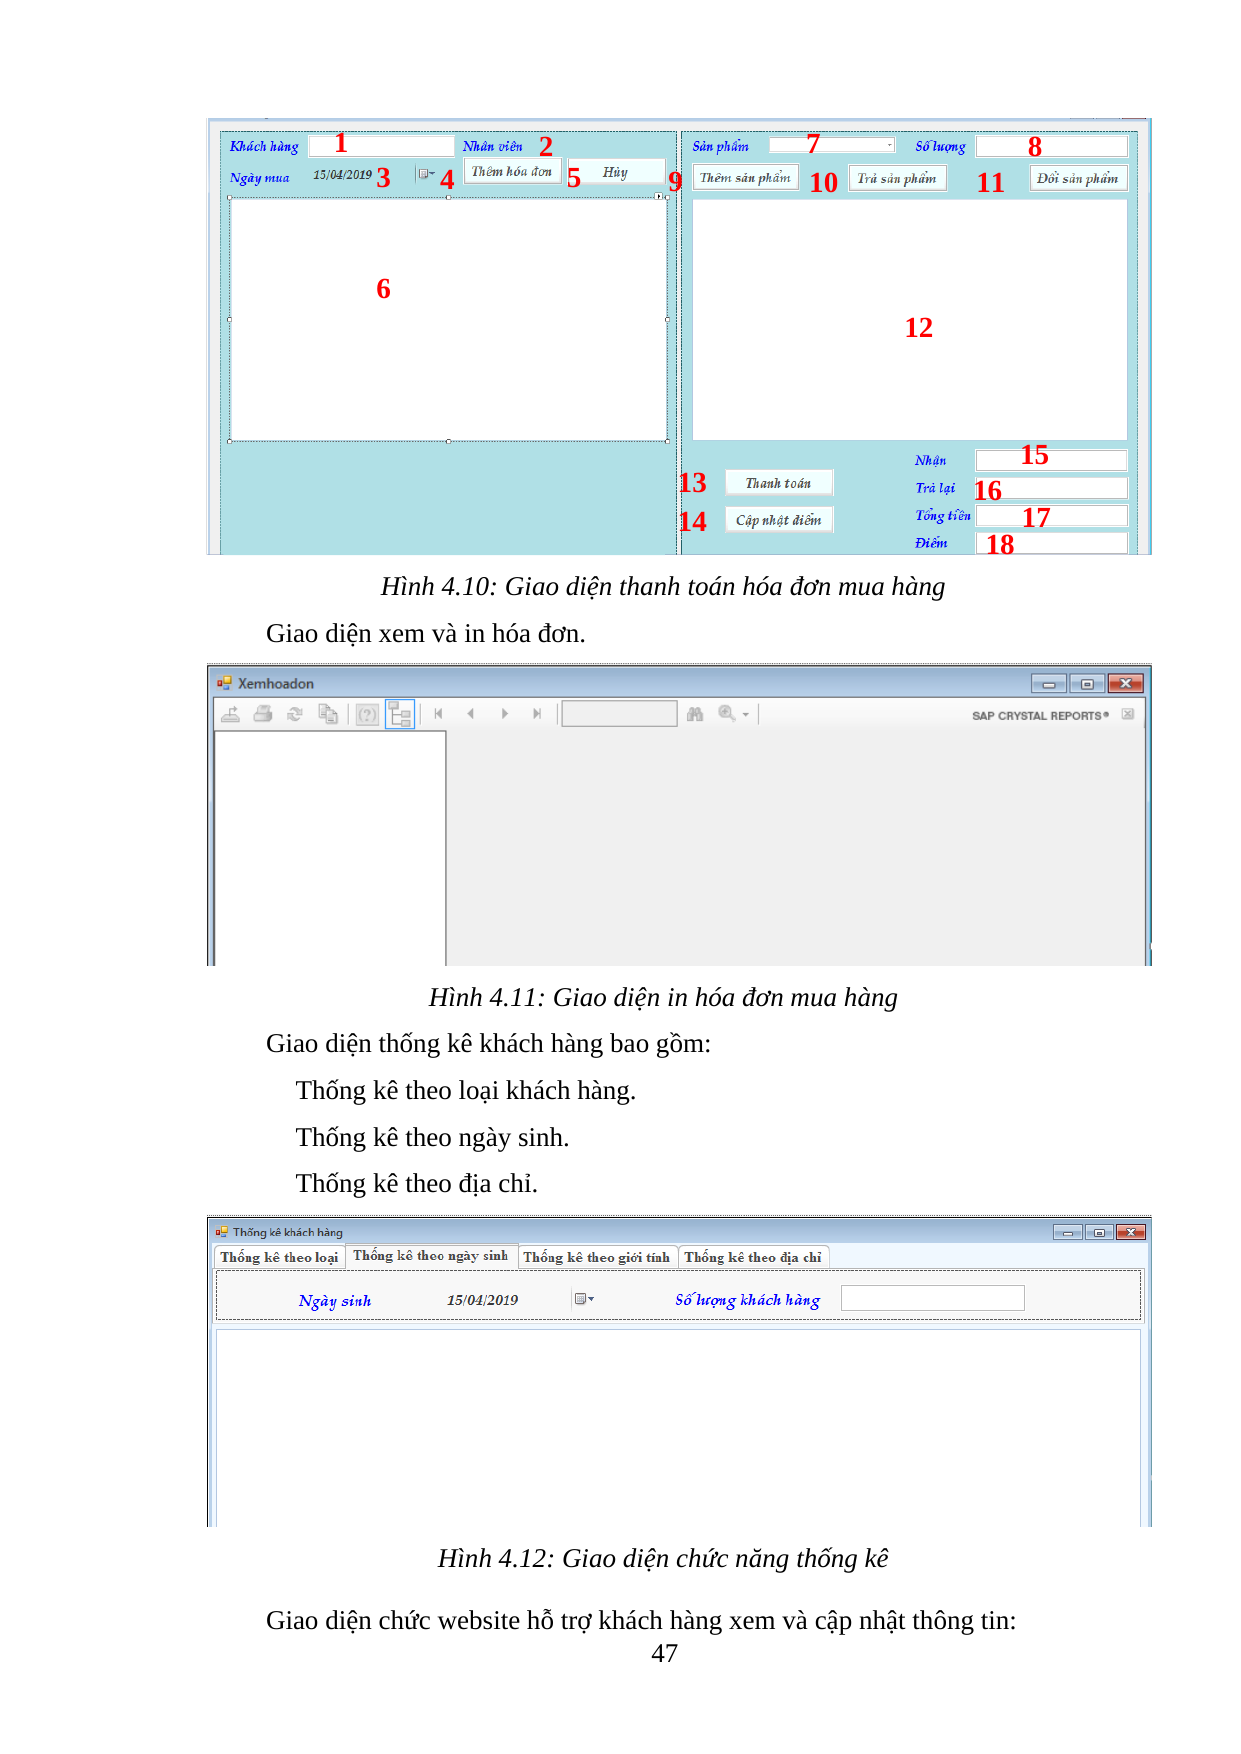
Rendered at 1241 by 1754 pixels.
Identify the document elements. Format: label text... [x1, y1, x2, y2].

text Thống kê theo địa chỉ. [207, 1167, 1122, 1199]
text Hình 4.11: Giao diện in hóa đơn mua hàng [207, 981, 1122, 1012]
text Giao diện thống kê khách hàng bao gồm: [207, 1027, 1122, 1059]
text Thống kê theo ngày sinh. [207, 1121, 1122, 1152]
text Hình 4.12: Giao diện chức năng thống kê [207, 1542, 1122, 1573]
text Thống kê theo loại khách hàng. [207, 1074, 1122, 1105]
text Giao diện xem và in hóa đơn. [207, 617, 1122, 648]
picture [206, 663, 1152, 966]
text Hình 4.10: Giao diện thanh toán hóa đơn mua hàng [207, 570, 1122, 602]
picture [206, 118, 1152, 555]
text Giao diện chức website hỗ trợ khách hàng xem và cập nhật thông tin: [207, 1604, 1122, 1636]
picture [206, 1214, 1152, 1527]
